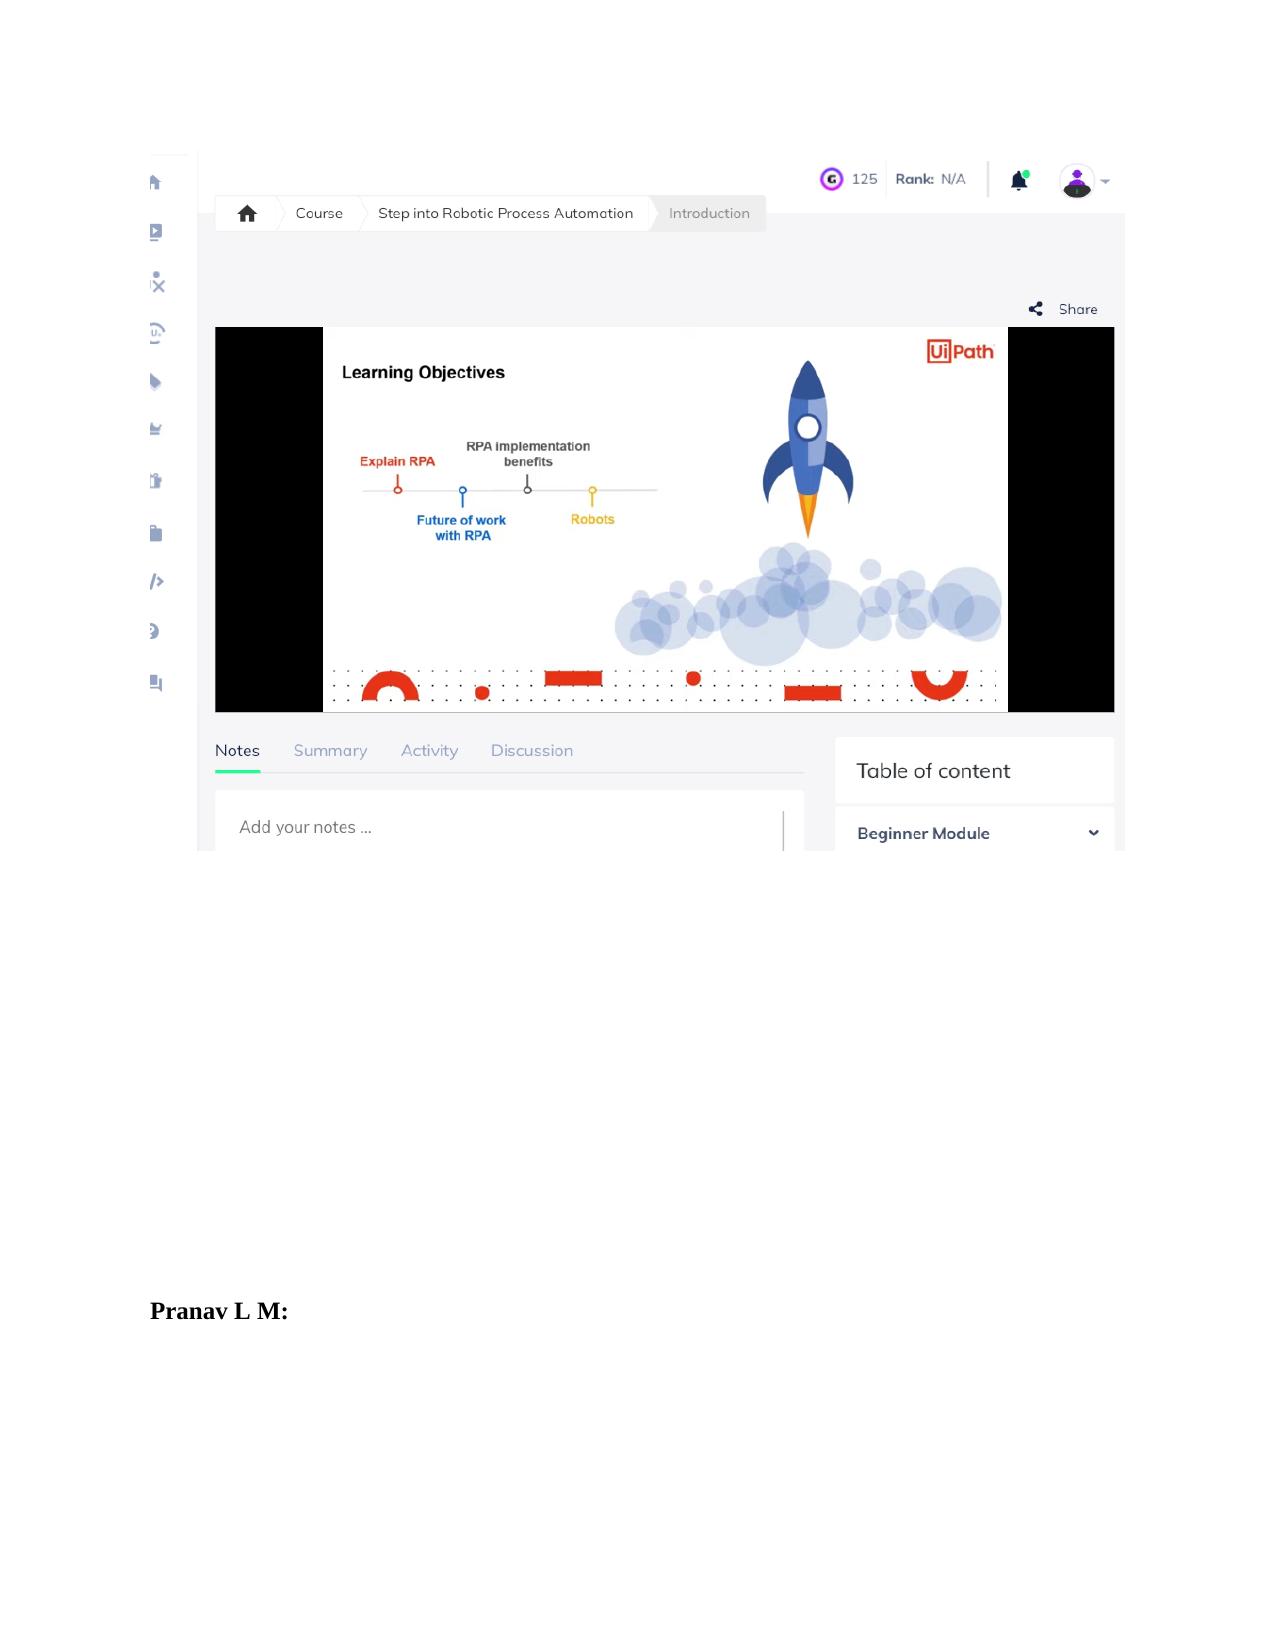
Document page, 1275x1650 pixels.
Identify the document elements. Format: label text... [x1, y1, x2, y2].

text Pranav L M: [150, 1296, 1125, 1324]
picture [150, 150, 1125, 851]
